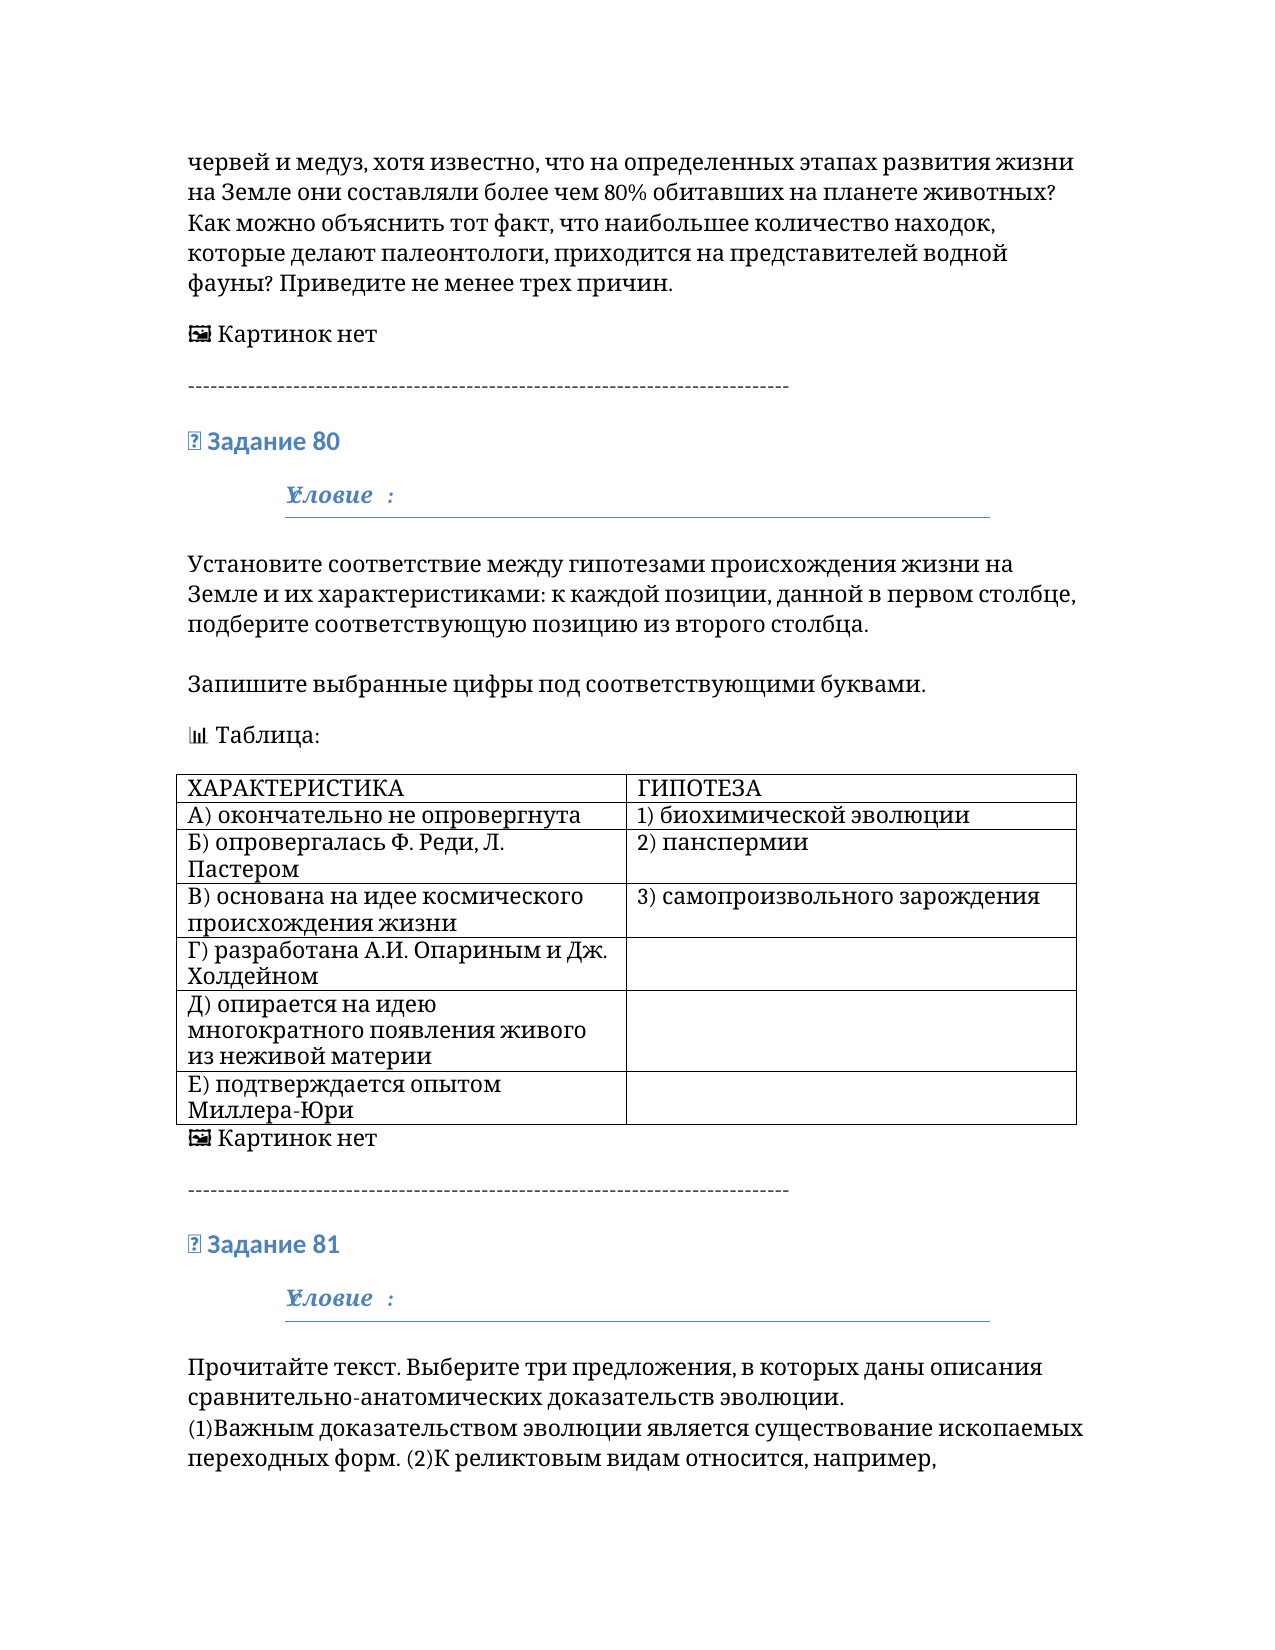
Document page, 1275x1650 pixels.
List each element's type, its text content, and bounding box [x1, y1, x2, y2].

subtitle 📘 Задание 81 [187, 1227, 1087, 1260]
text 🔹 Условие: [285, 1286, 990, 1321]
text Установите соответствие между гипотезами происхождения жизни на Земле и их характеристиками: к каждой позиции, данной в первом столбце, подберите соответствующую позицию из второго столбца. Запишите выбранные цифры под соответствующими буквами. [187, 551, 1087, 699]
table_header ХАРАКТЕРИСТИКА [177, 775, 626, 802]
table_cell 1) биохимической эволюции [627, 803, 1076, 829]
text 🖼 Картинок нет [187, 1125, 1087, 1152]
table_cell 2) панспермии [627, 830, 1076, 883]
text -------------------------------------------------------------------------------- [187, 1176, 1087, 1203]
table_cell [627, 938, 1076, 990]
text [187, 150, 1087, 297]
text 🖼 Картинок нет [187, 322, 1087, 348]
table_cell [627, 1072, 1076, 1124]
table_cell Г) разработана А.И. Опариным и Дж. Холдейном [177, 938, 626, 990]
table_cell 3) самопроизвольного зарождения [627, 884, 1076, 937]
table_cell А) окончательно не опровергнута [177, 803, 626, 829]
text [187, 1355, 1087, 1472]
text 🔹 Условие: [285, 483, 990, 517]
table_cell Б) опровергалась Ф. Реди, Л. Пастером [177, 830, 626, 883]
table_cell В) основана на идее космического происхождения жизни [177, 884, 626, 937]
subtitle 📘 Задание 80 [187, 424, 1087, 457]
table_cell [627, 991, 1076, 1071]
table_header ГИПОТЕЗА [627, 775, 1076, 802]
table_cell Е) подтверждается опытом Миллера-Юри [177, 1072, 626, 1124]
text 📊 Таблица: [187, 723, 1087, 750]
text -------------------------------------------------------------------------------- [187, 373, 1087, 399]
table_cell Д) опирается на идею многократного появления живого из неживой материи [177, 991, 626, 1071]
